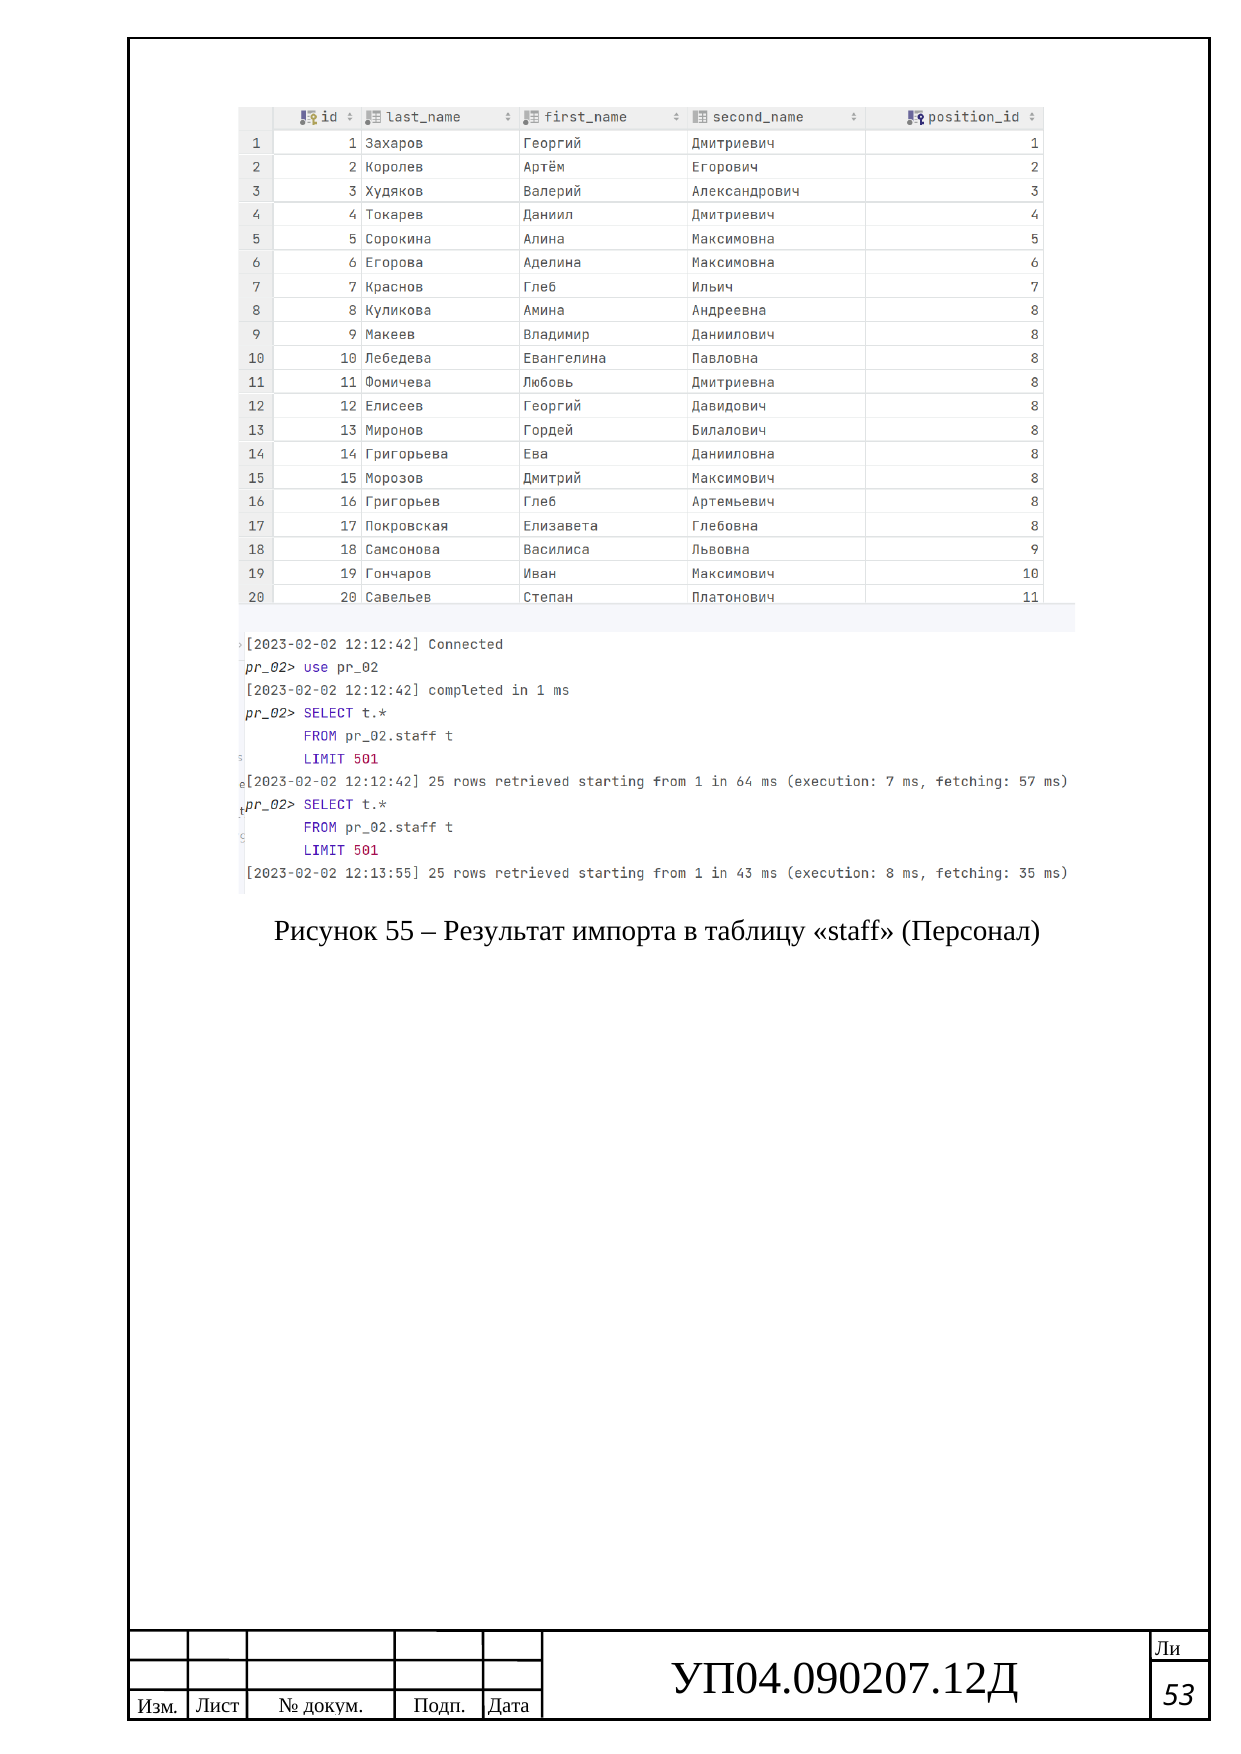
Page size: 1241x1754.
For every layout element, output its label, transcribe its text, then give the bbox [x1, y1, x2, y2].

picture [238, 107, 1076, 894]
